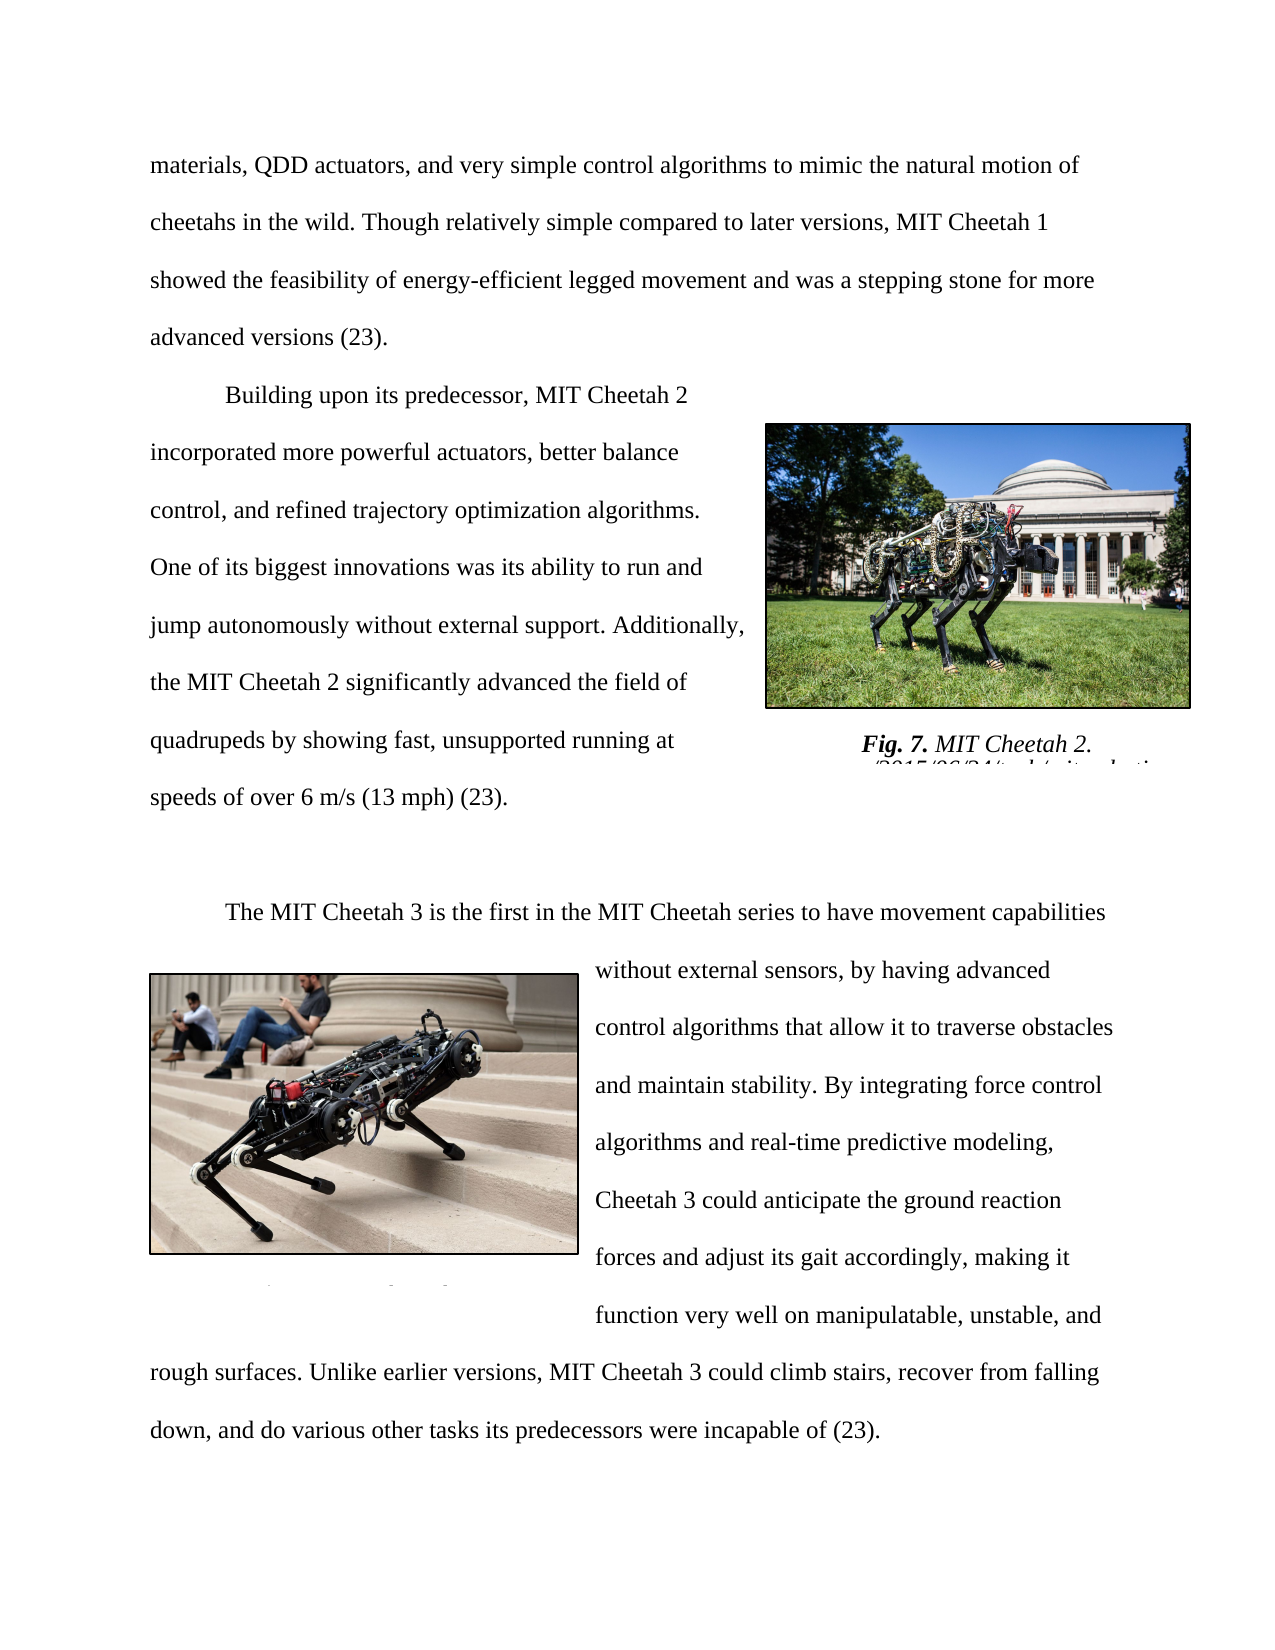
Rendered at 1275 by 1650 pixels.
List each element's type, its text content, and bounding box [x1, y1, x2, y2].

text The MIT Cheetah 3 is the first in the MIT Cheetah series to have movement capabilities without external sensors, by having advanced control algorithms that allow it to traverse obstacles and maintain stability. By integrating force control algorithms and real-time predictive modeling, Cheetah 3 could anticipate the ground reaction forces and adjust its gait accordingly, making it function very well on manipulatable, unstable, and rough surfaces. Unlike earlier versions, MIT Cheetah 3 could climb stairs, recover from falling down, and do various other tasks its predecessors were incapable of (23). [150, 897, 1125, 1444]
text Building upon its predecessor, MIT Cheetah 2 incorporated more powerful actuators, better balance control, and refined trajectory optimization algorithms. One of its biggest innovations was its ability to run and jump autonomously without external support. Additionally, the MIT Cheetah 2 significantly advanced the field of quadrupeds by showing fast, unsupported running at speeds of over 6 m/s (13 mph) (23). [150, 380, 1125, 811]
picture [767, 425, 1189, 707]
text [150, 150, 1125, 351]
picture [151, 975, 577, 1253]
